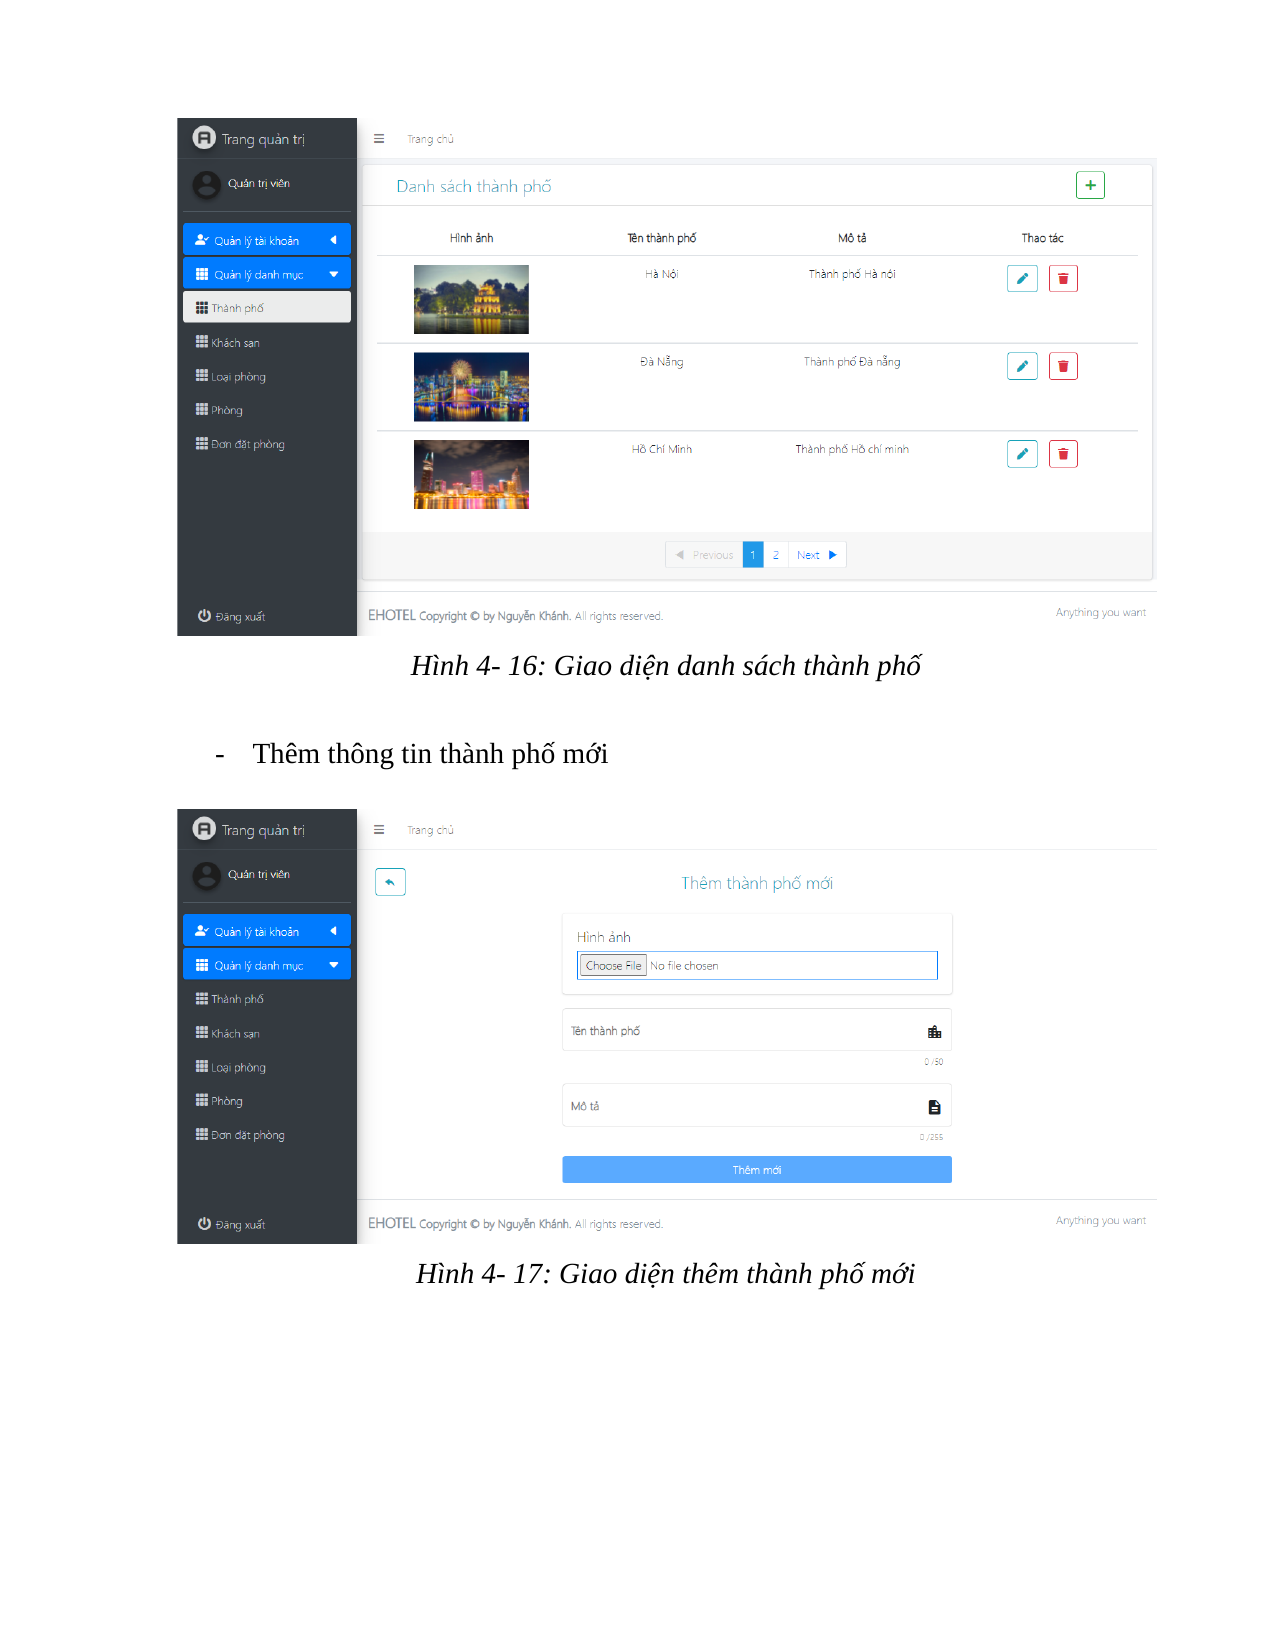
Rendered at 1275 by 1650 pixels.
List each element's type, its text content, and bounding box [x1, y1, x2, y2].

picture [177, 809, 1157, 1244]
picture [177, 118, 1157, 636]
list Thêm thông tin thành phố mới [215, 736, 1157, 770]
